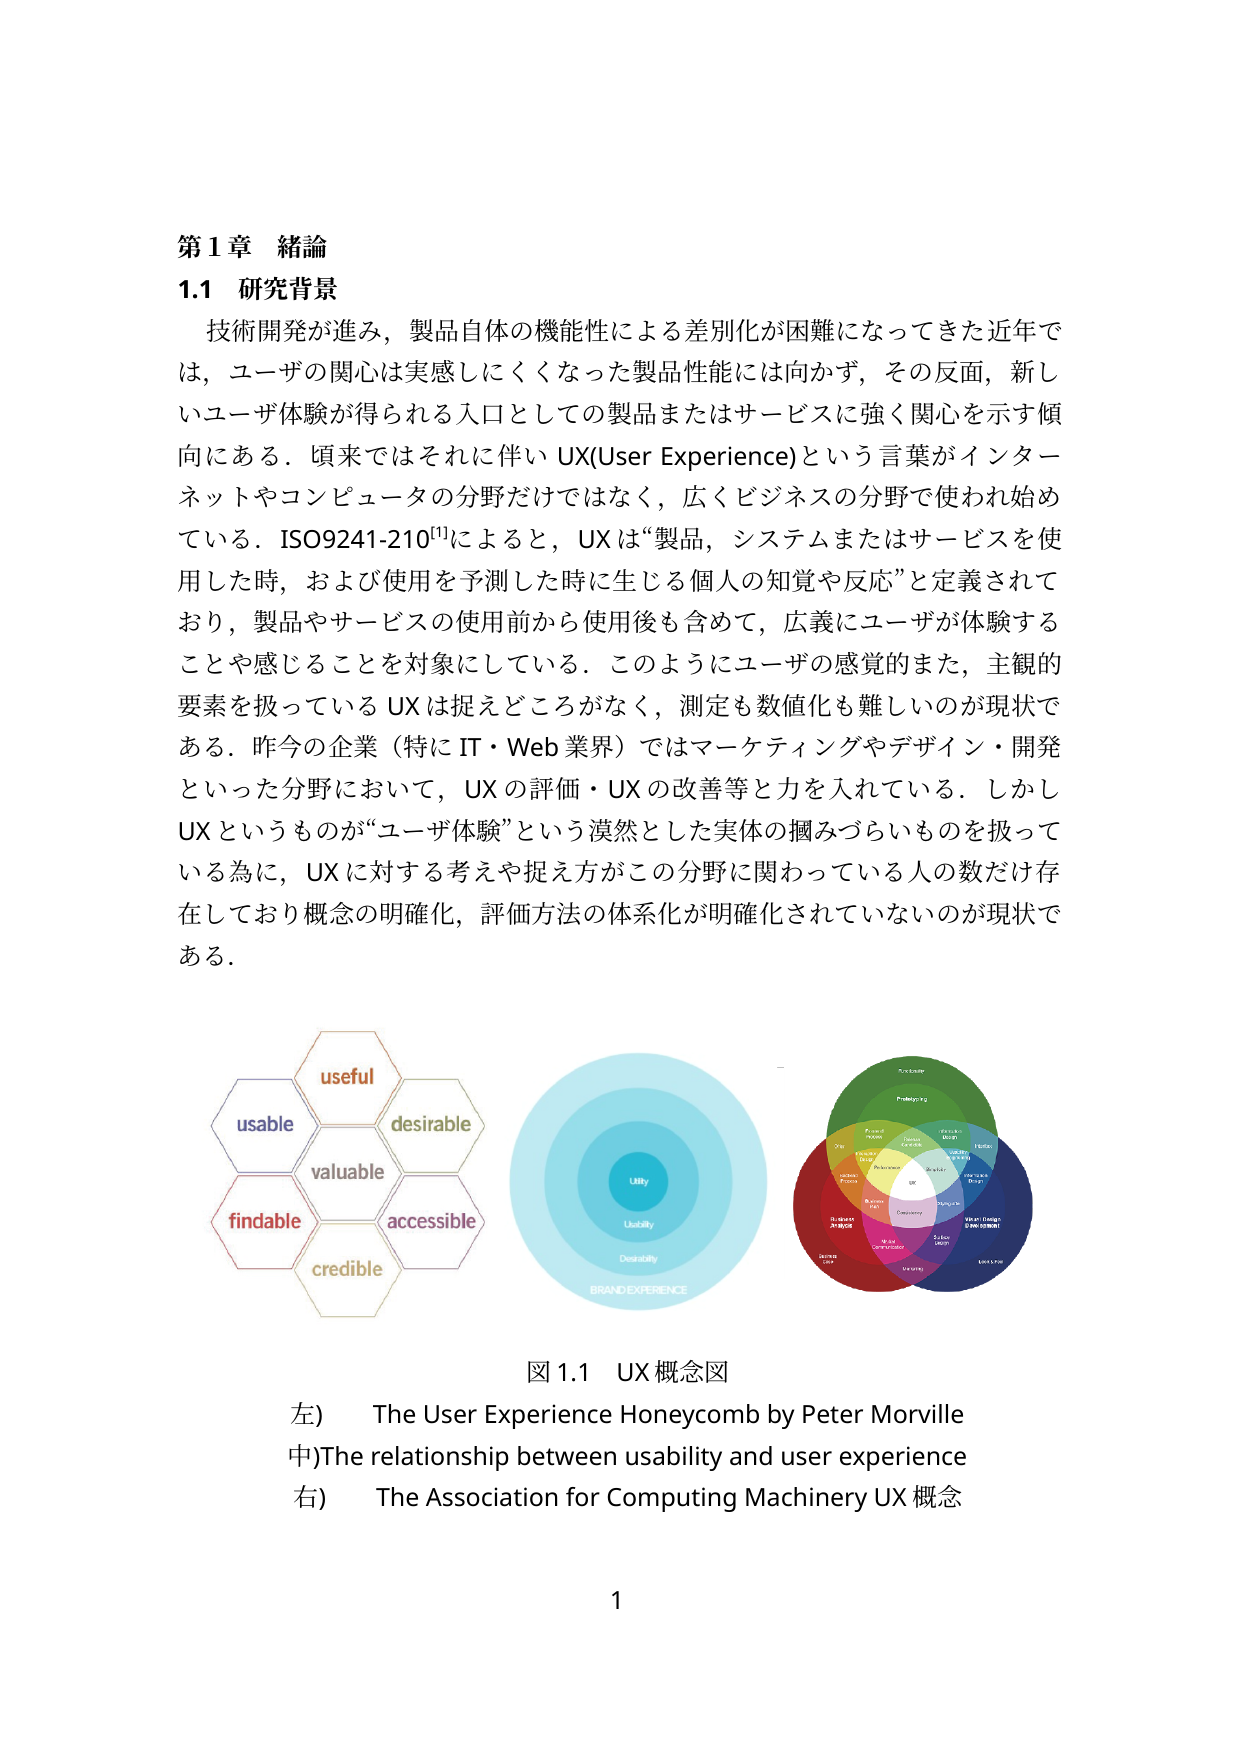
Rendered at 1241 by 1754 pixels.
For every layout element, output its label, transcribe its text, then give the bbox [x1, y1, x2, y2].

text 右) The Association for Computing Machinery UX概念 [177, 1475, 1063, 1517]
text 中)The relationship between usability and user experience [177, 1433, 1063, 1475]
text 図1.1 UX概念図 [177, 1350, 1063, 1392]
list 緒論 [177, 225, 1063, 267]
text 左) The User Experience Honeycomb by Peter Morville [177, 1392, 1063, 1433]
text 1.1 研究背景 [177, 267, 1063, 308]
text 技術開発が進み，製品自体の機能性による差別化が困難になってきた近年では，ユーザの関心は実感しにくくなった製品性能には向かず，その反面，新しいユーザ体験が得られる入口としての製品またはサービスに強く関心を示す傾向にある．頃来ではそれに伴いUX(User Experience)という言葉がインターネットやコンピュータの分野だけではなく，広くビジネスの分野で使われ始めている．ISO9241-210[1]によると，UXは“製品，システムまたはサービスを使用した時，および使用を予測した時に生じる個人の知覚や反応”と定義されており，製品やサービスの使用前から使用後も含めて，広義にユーザが体験することや感じることを対象にしている．このようにユーザの感覚的また，主観的要素を扱っているUXは捉えどころがなく，測定も数値化も難しいのが現状である．昨今の企業（特にIT・Web業界）ではマーケティングやデザイン・開発といった分野において，UXの評価・UXの改善等と力を入れている．しかしUXというものが“ユーザ体験”という漠然とした実体の摑みづらいものを扱っている為に，UXに対する考えや捉え方がこの分野に関わっている人の数だけ存在しており概念の明確化，評価方法の体系化が明確化されていないのが現状である． [177, 308, 1063, 975]
picture [192, 1016, 1078, 1330]
